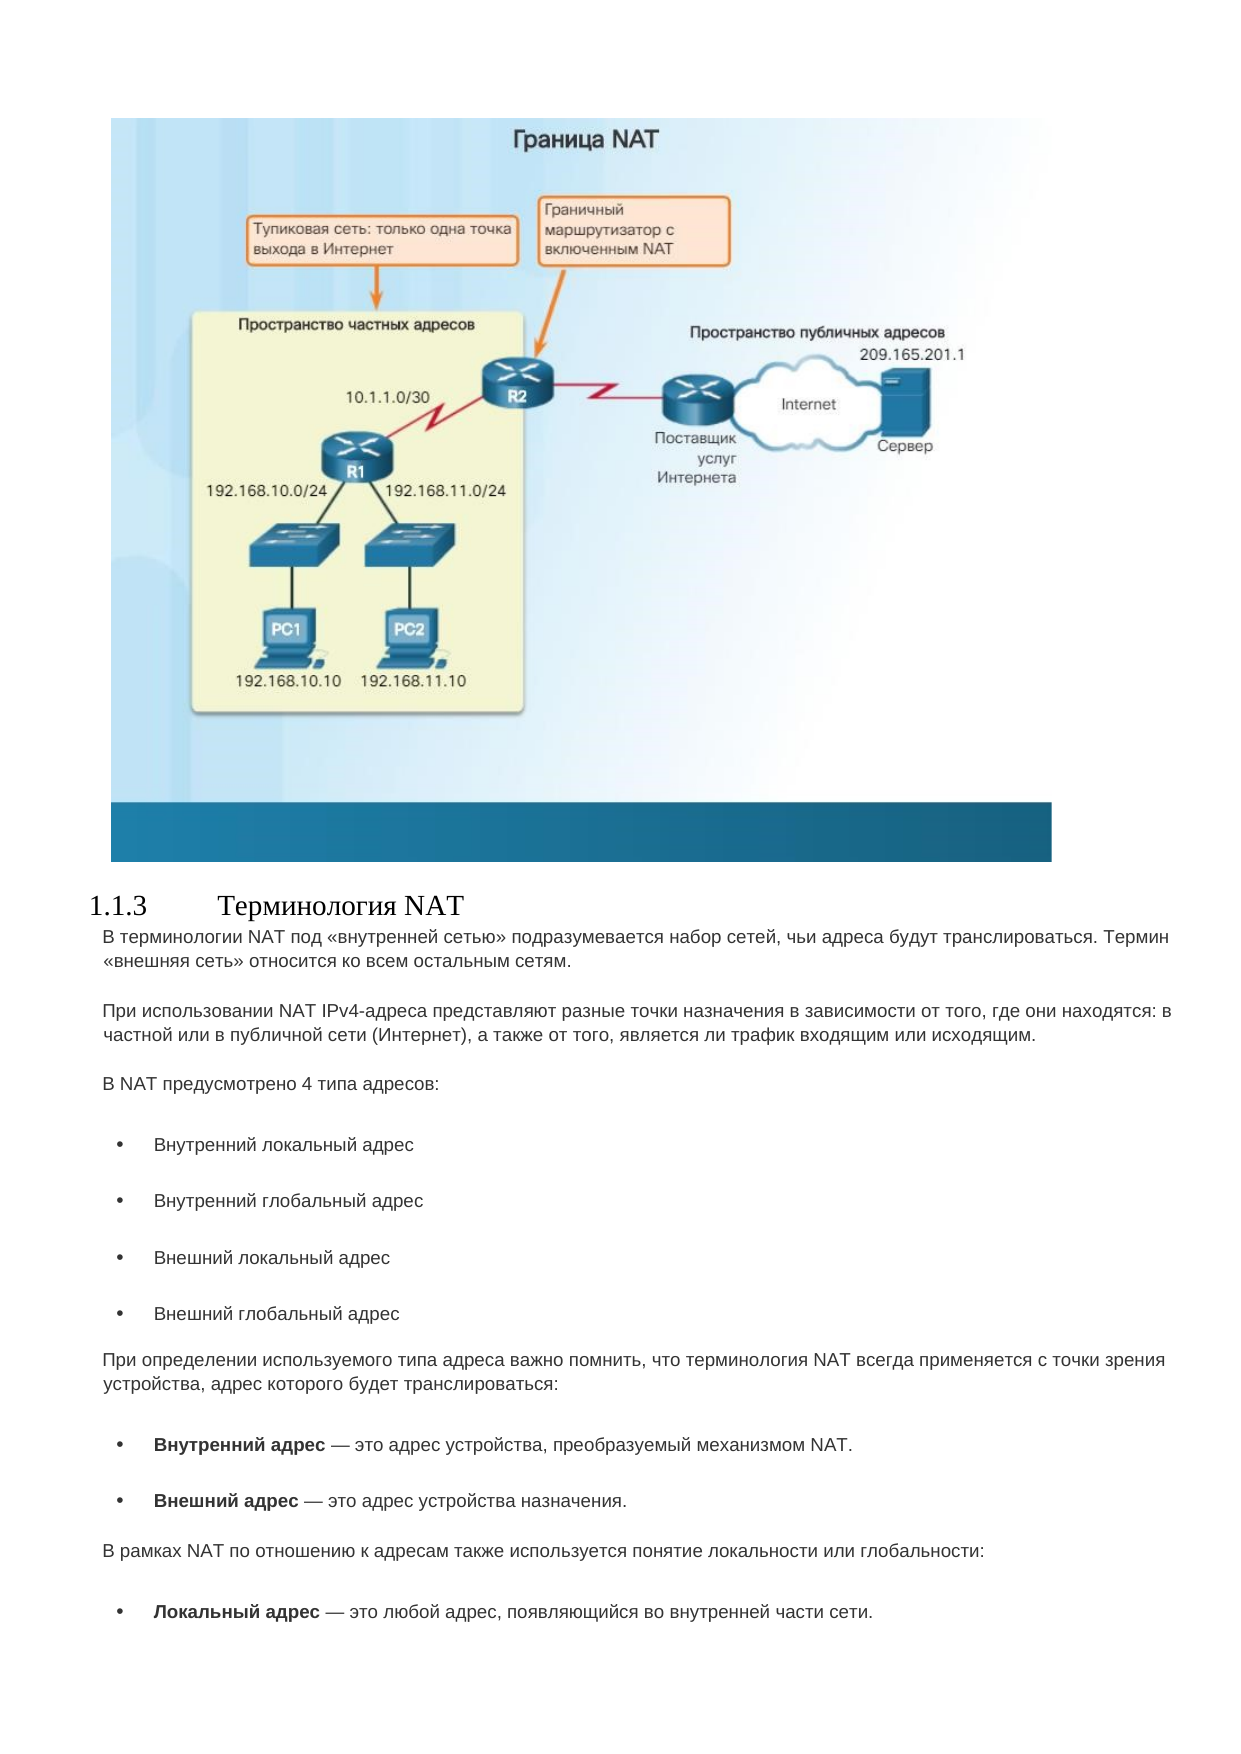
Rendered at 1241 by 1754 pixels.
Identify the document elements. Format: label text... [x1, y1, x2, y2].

text В терминологии NAT под «внутренней сетью» подразумевается набор сетей, чьи адреса будут транслироваться. Термин «внешняя сеть» относится ко всем остальным сетям. [102, 926, 1180, 972]
list Локальный адрес — это любой адрес, появляющийся во внутренней части сети. [116, 1599, 1180, 1623]
list Внешний адрес — это адрес устройства назначения. [116, 1488, 1180, 1512]
text При использовании NAT IPv4-адреса представляют разные точки назначения в зависимости от того, где они находятся: в частной или в публичной сети (Интернет), а также от того, является ли трафик входящим или исходящим. [102, 1000, 1180, 1045]
list Внутренний глобальный адрес [116, 1188, 1180, 1212]
text В NAT предусмотрено 4 типа адресов: [102, 1073, 1180, 1094]
picture [111, 118, 1052, 862]
list Внутренний локальный адрес [116, 1132, 1180, 1156]
text В рамках NAT по отношению к адресам также используется понятие локальности или глобальности: [102, 1540, 1180, 1562]
list Внутренний адрес — это адрес устройства, преобразуемый механизмом NAT. [116, 1432, 1180, 1456]
text При определении используемого типа адреса важно помнить, что терминология NAT всегда применяется с точки зрения устройства, адрес которого будет транслироваться: [102, 1349, 1180, 1394]
subtitle 1.1.3 Терминология NAT [89, 888, 1181, 922]
list Внешний глобальный адрес [116, 1301, 1180, 1325]
list Внешний локальный адрес [116, 1244, 1180, 1268]
